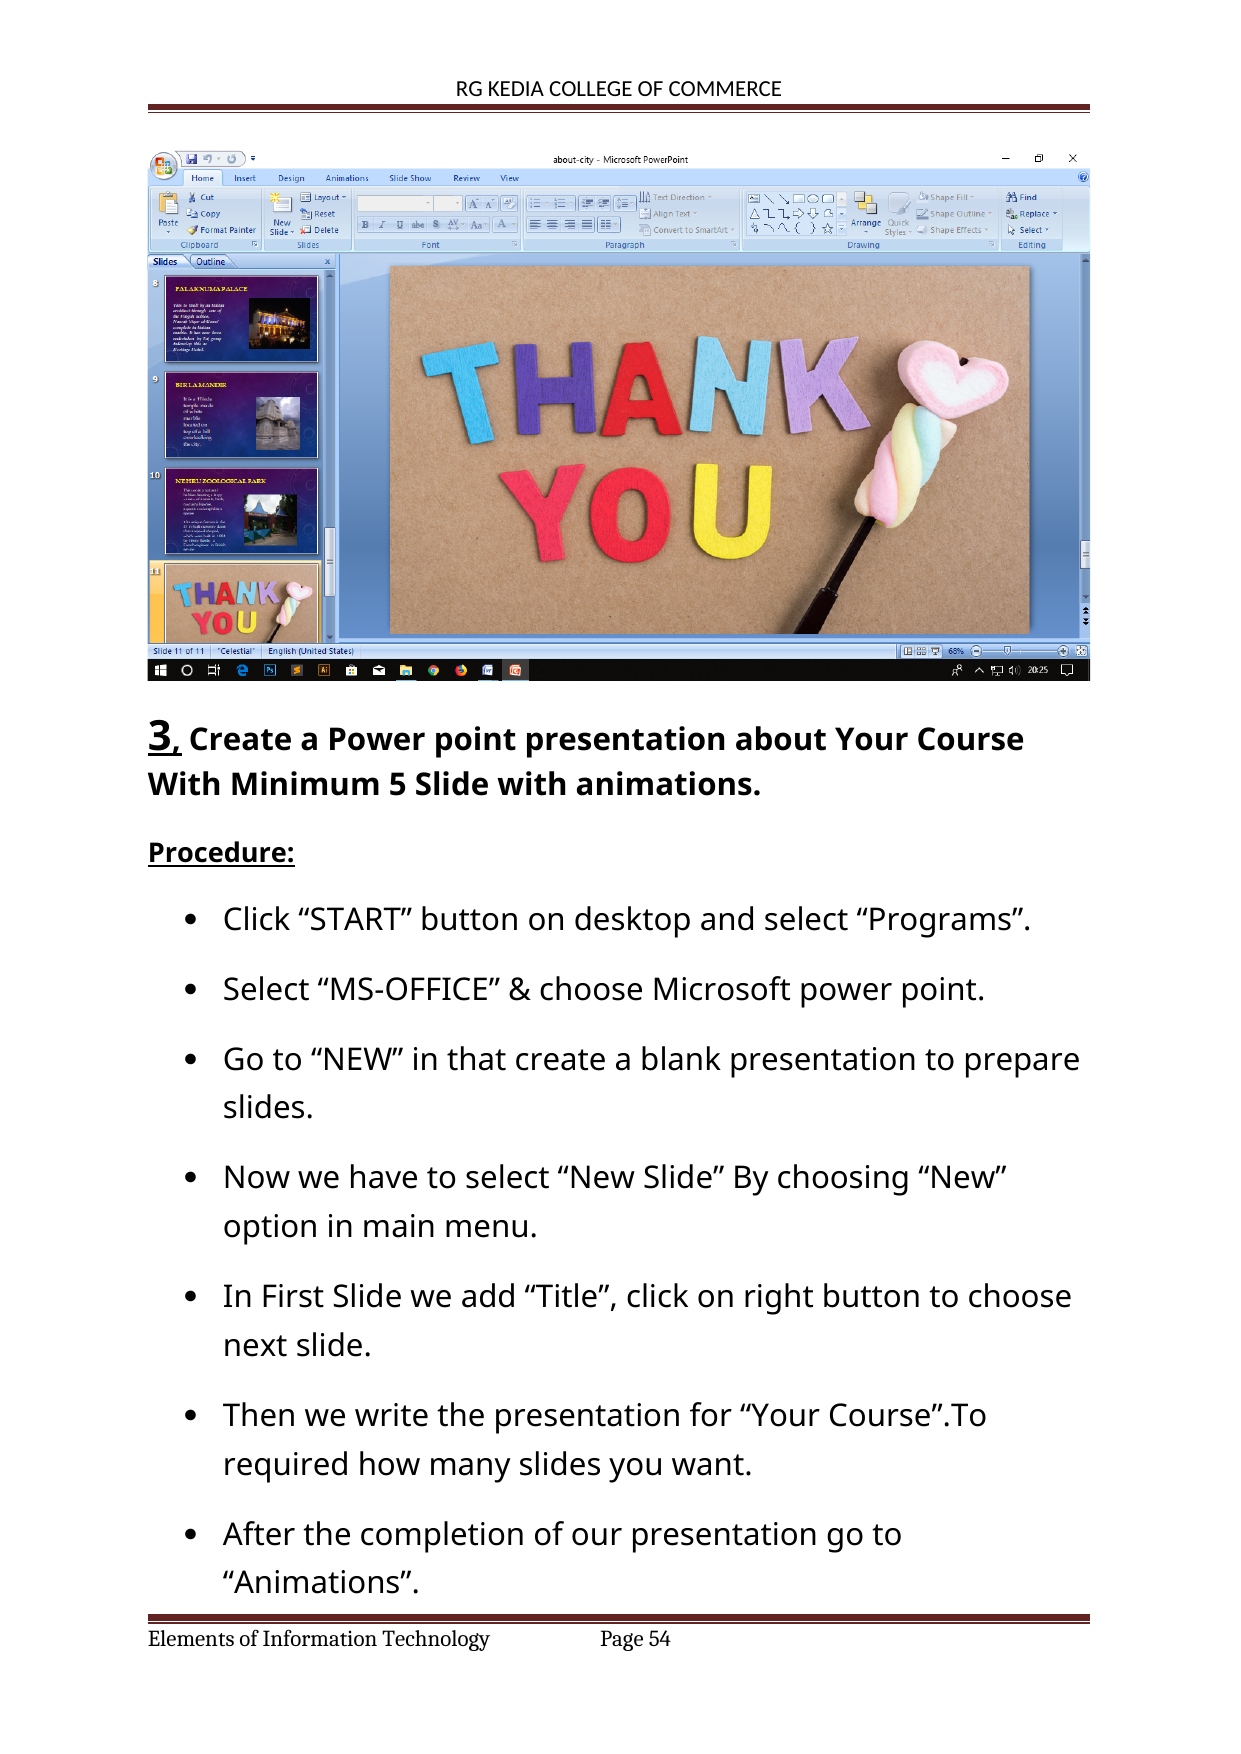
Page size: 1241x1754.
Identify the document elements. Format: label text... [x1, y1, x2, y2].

text Procedure: [148, 834, 1090, 871]
list Then we write the presentation for “Your Course”.To required how many slides you want. [185, 1393, 1090, 1484]
list Select “MS-OFFICE” & choose Microsoft power point. [185, 967, 1090, 1009]
list Now we have to select “New Slide” By choosing “New” option in main menu. [185, 1155, 1090, 1247]
text 3, Create a Power point presentation about Your Course With Minimum 5 Slide with animations. [148, 706, 1090, 805]
list Go to “NEW” in that create a blank presentation to prepare slides. [185, 1036, 1090, 1128]
list In First Slide we add “Title”, click on right button to choose next slide. [185, 1274, 1090, 1366]
list After the completion of our presentation go to “Animations”. [185, 1511, 1090, 1603]
picture [147, 150, 1091, 681]
list Click “START” button on desktop and select “Programs”. [185, 897, 1090, 939]
